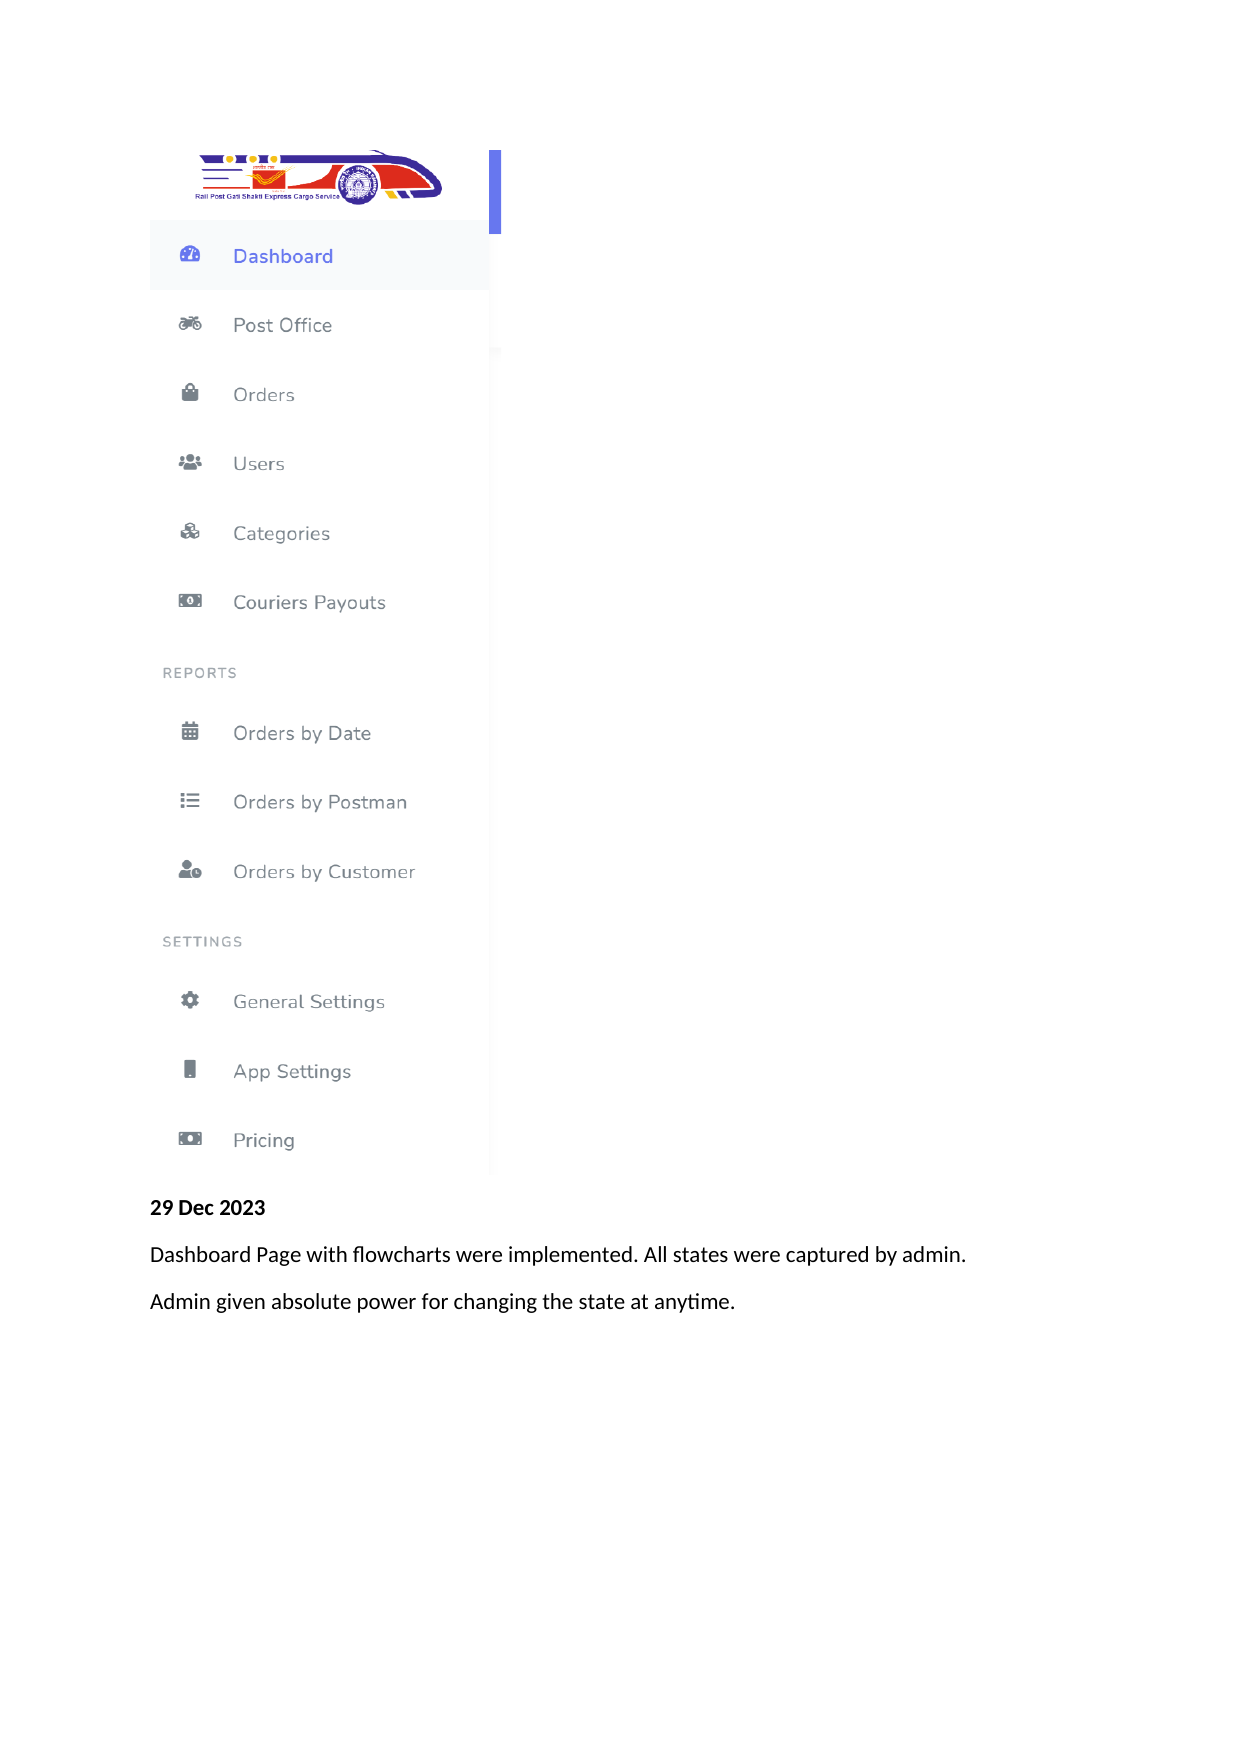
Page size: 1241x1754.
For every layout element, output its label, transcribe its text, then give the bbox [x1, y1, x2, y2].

text Dashboard Page with flowcharts were implemented. All states were captured by admin. [150, 1240, 1090, 1268]
text Admin given absolute power for changing the state at anytime. [150, 1287, 1090, 1315]
text 29 Dec 2023 [150, 1193, 1090, 1221]
picture [150, 150, 502, 1175]
